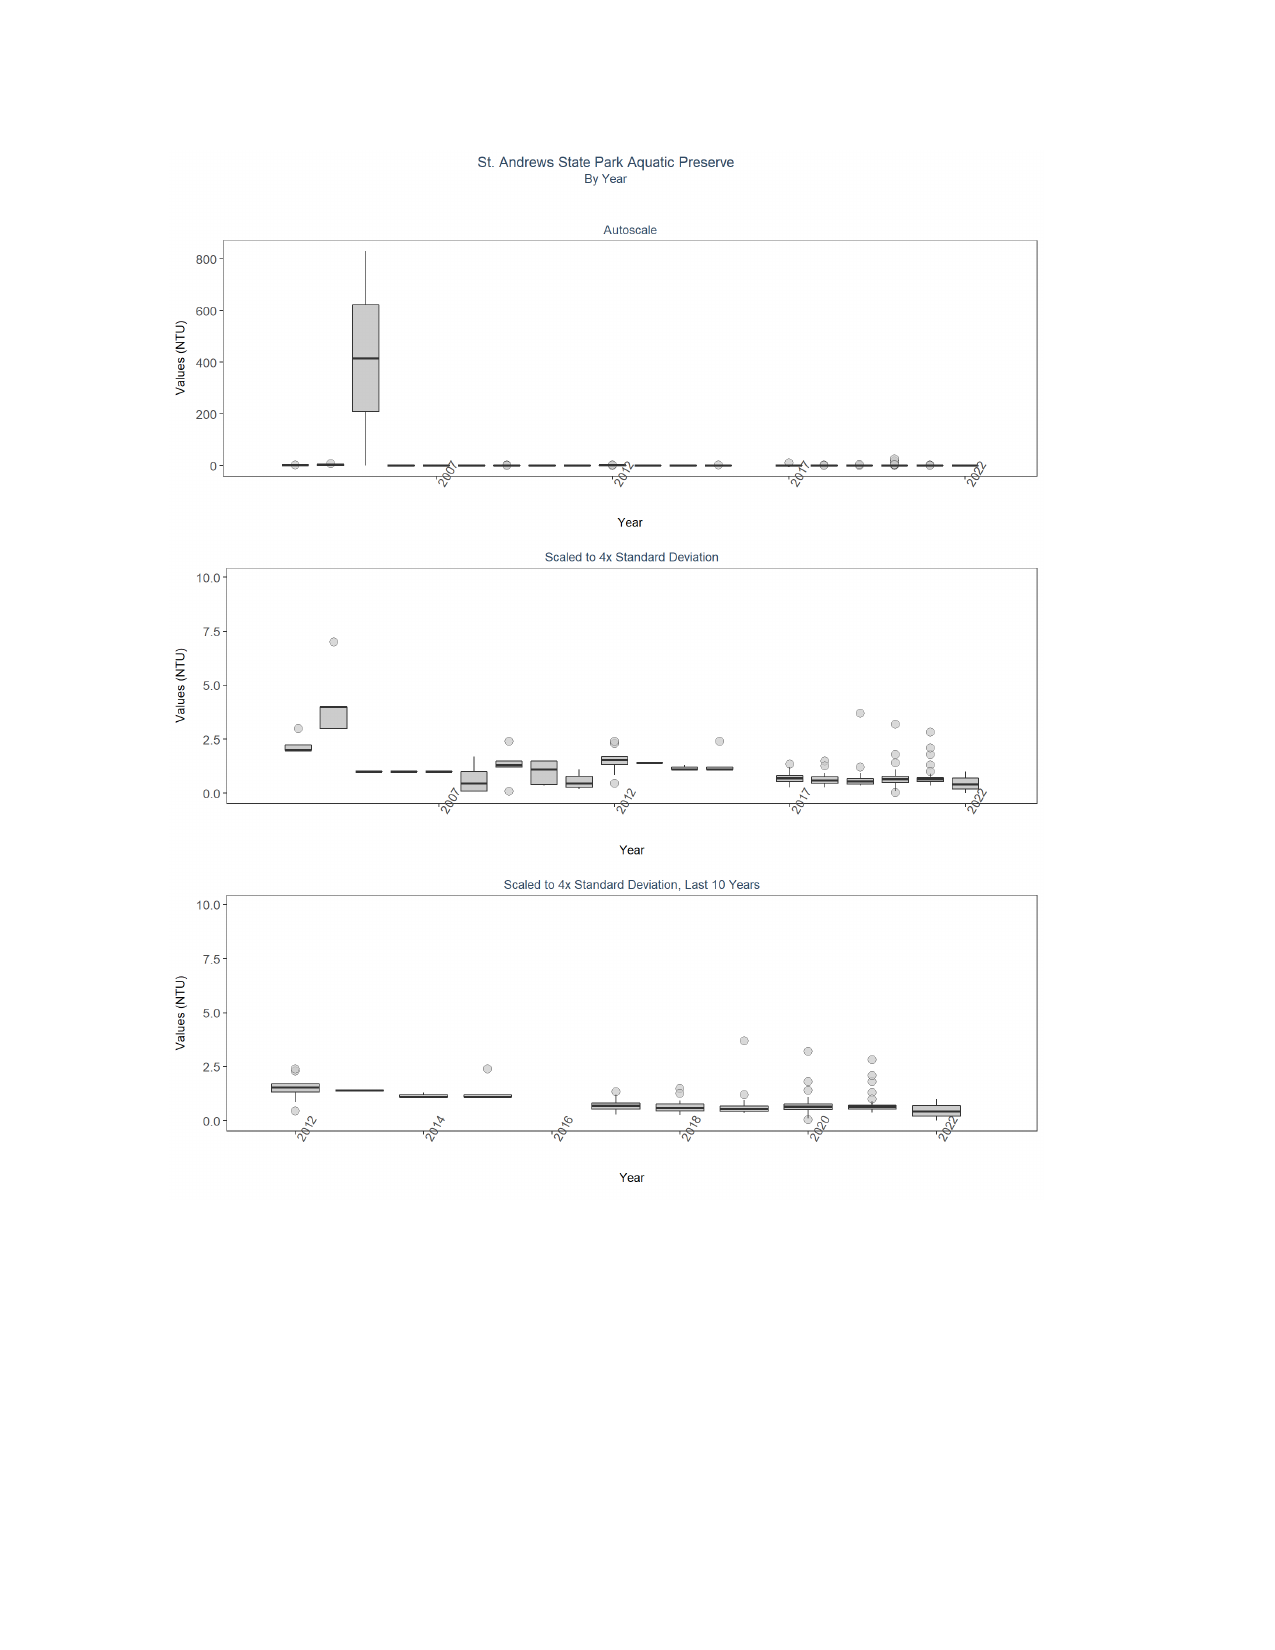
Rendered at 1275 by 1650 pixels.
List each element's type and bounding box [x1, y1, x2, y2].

picture [168, 150, 1044, 1200]
